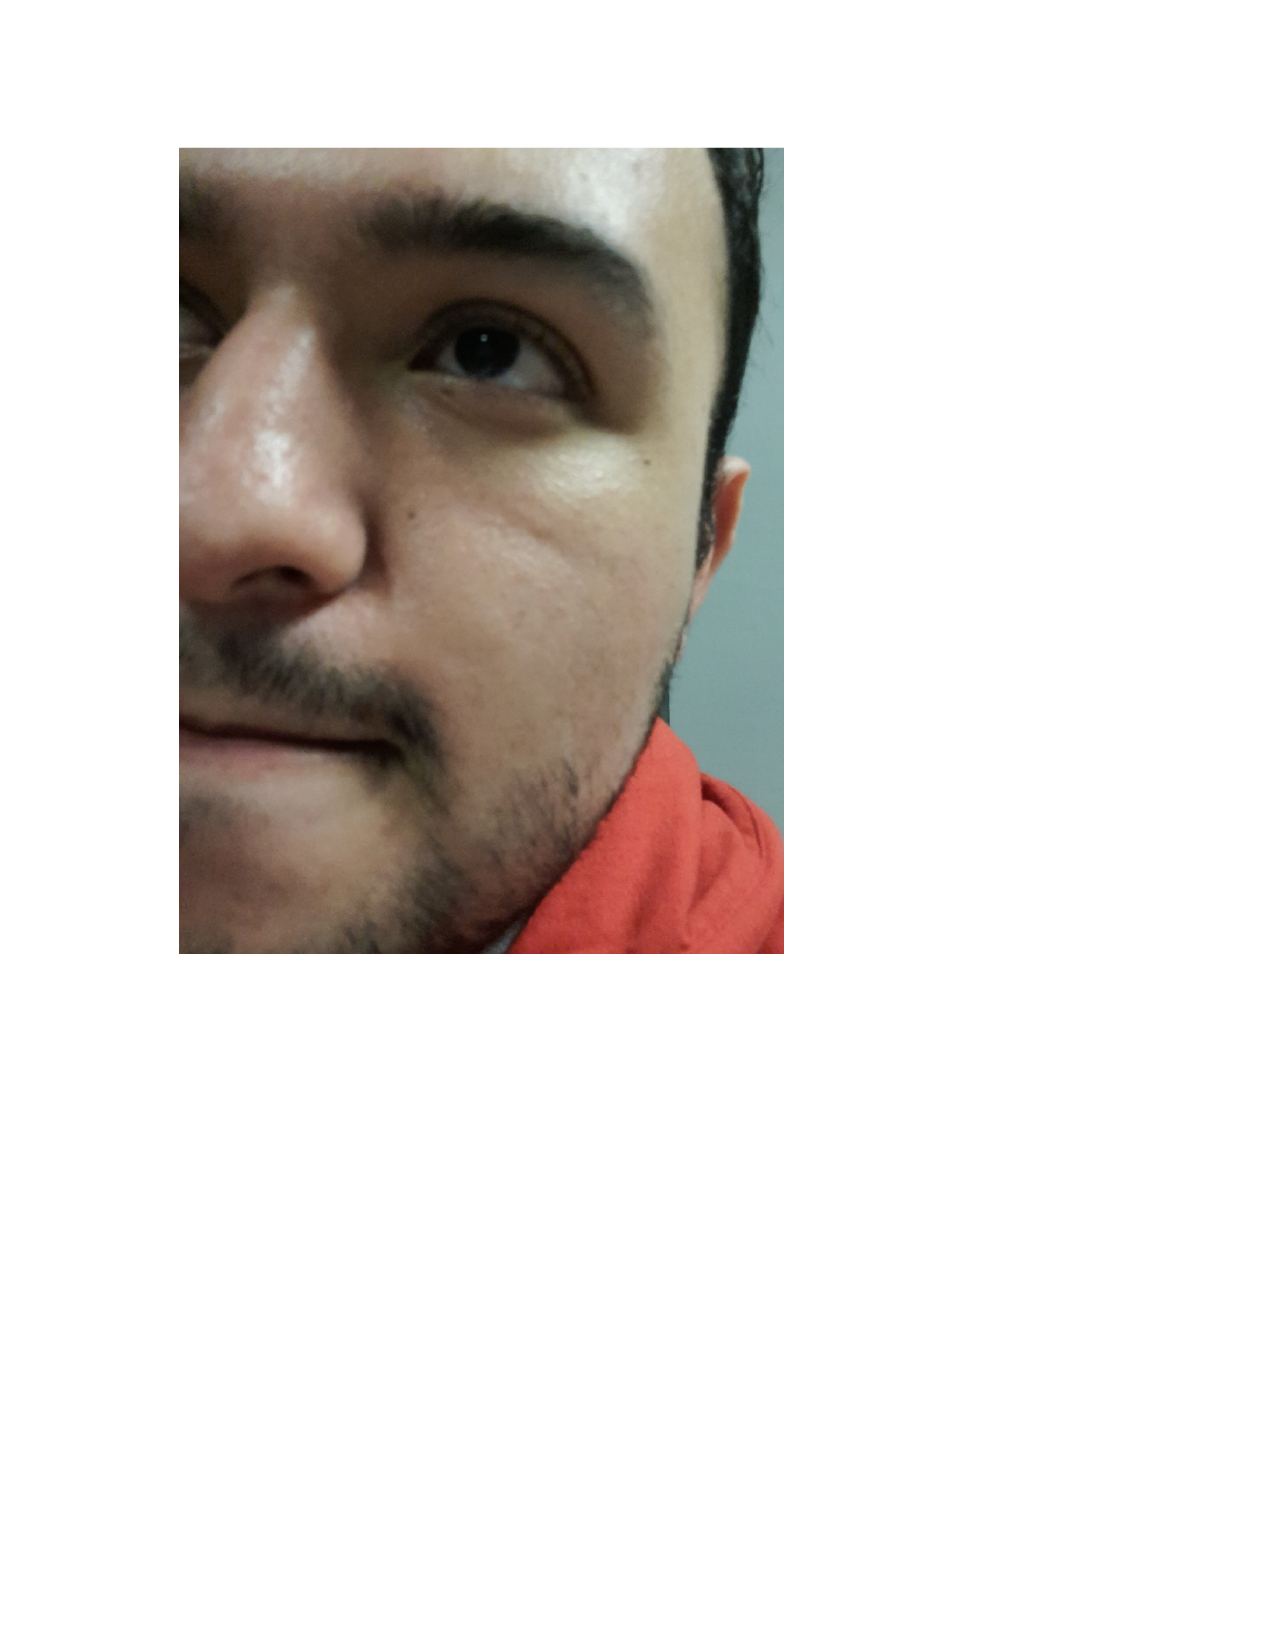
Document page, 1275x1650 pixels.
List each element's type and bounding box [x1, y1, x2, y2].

picture [179, 149, 784, 953]
